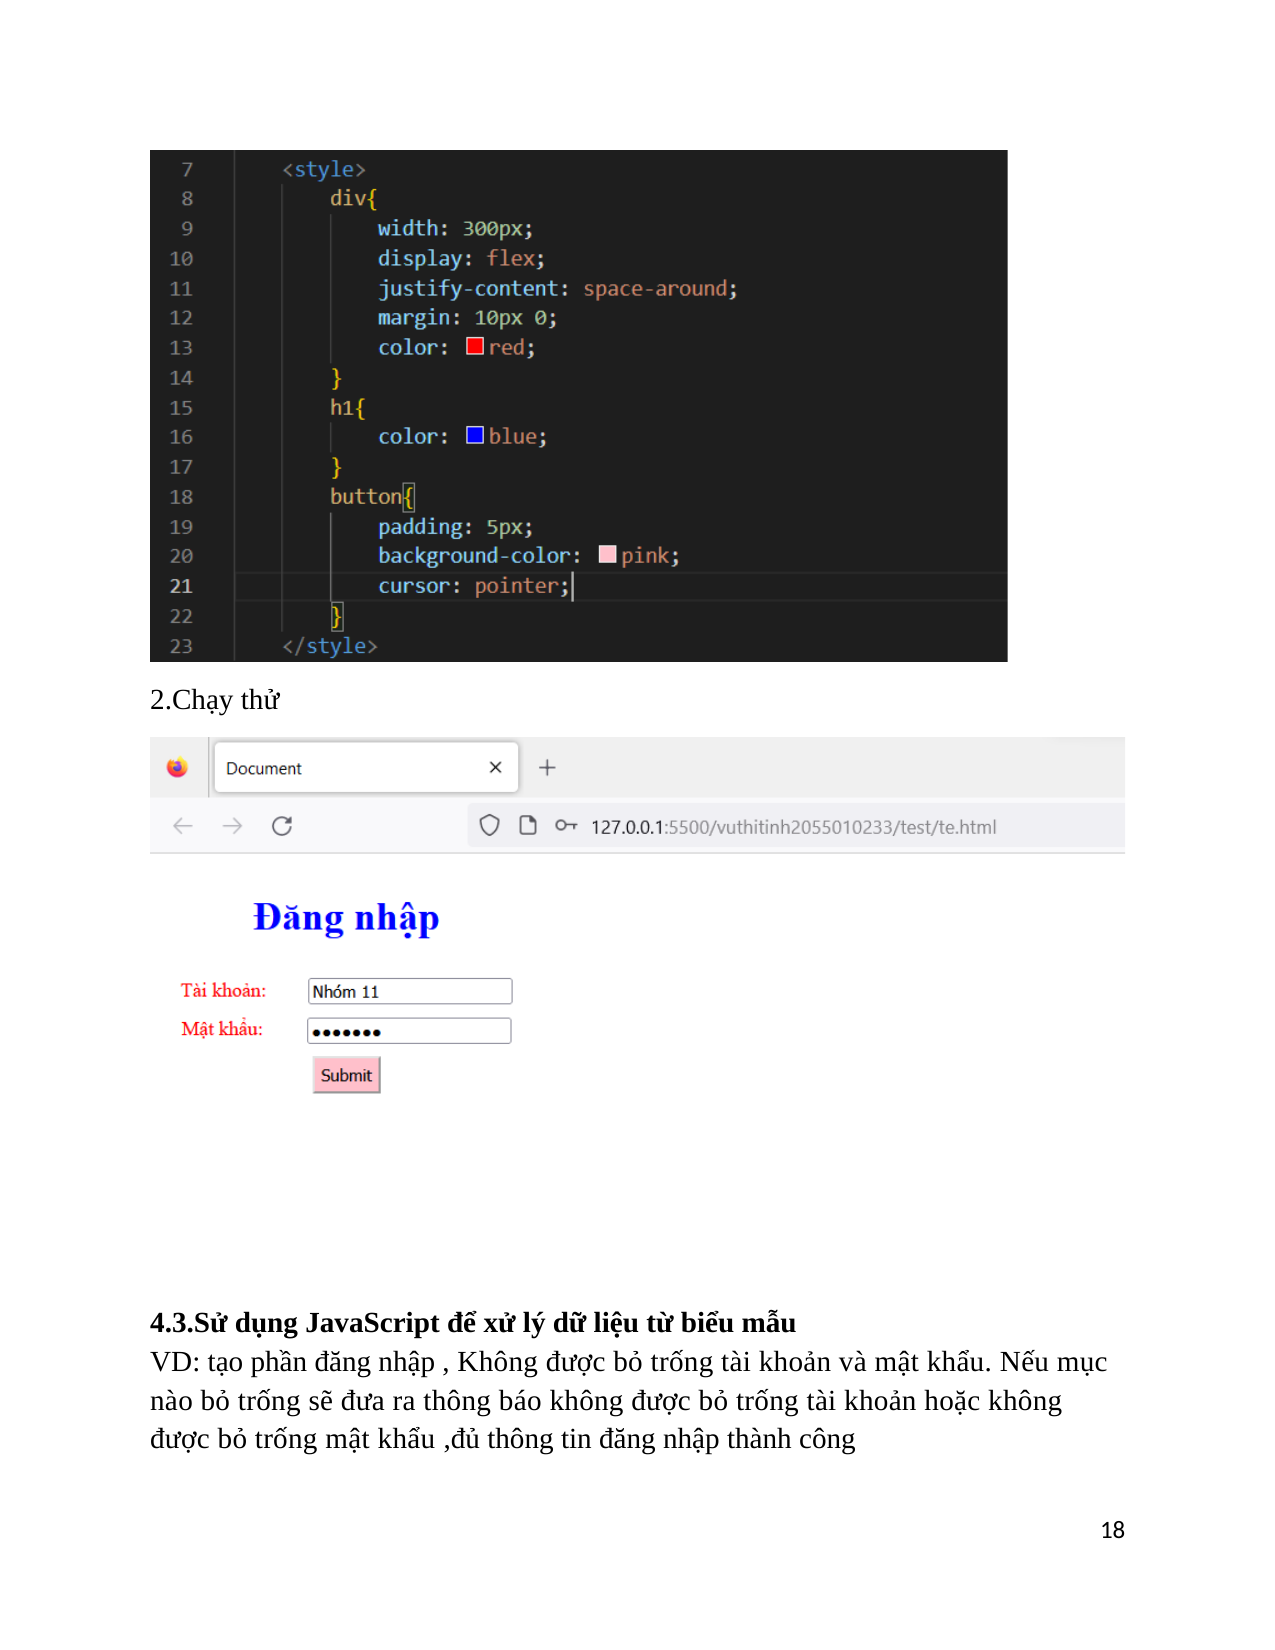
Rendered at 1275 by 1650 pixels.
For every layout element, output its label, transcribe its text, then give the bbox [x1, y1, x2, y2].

picture [150, 737, 1125, 1285]
text VD: tạo phần đăng nhập , Không được bỏ trống tài khoản và mật khẩu. Nếu mục nào bỏ trống sẽ đưa ra thông báo không được bỏ trống tài khoản hoặc không được bỏ trống mật khẩu ,đủ thông tin đăng nhập thành công [150, 1344, 1125, 1455]
subtitle 4.3.Sử dụng JavaScript để xử lý dữ liệu từ biểu mẫu [150, 1306, 1125, 1339]
picture [150, 150, 1008, 662]
text 2.Chạy thử [150, 682, 1125, 716]
